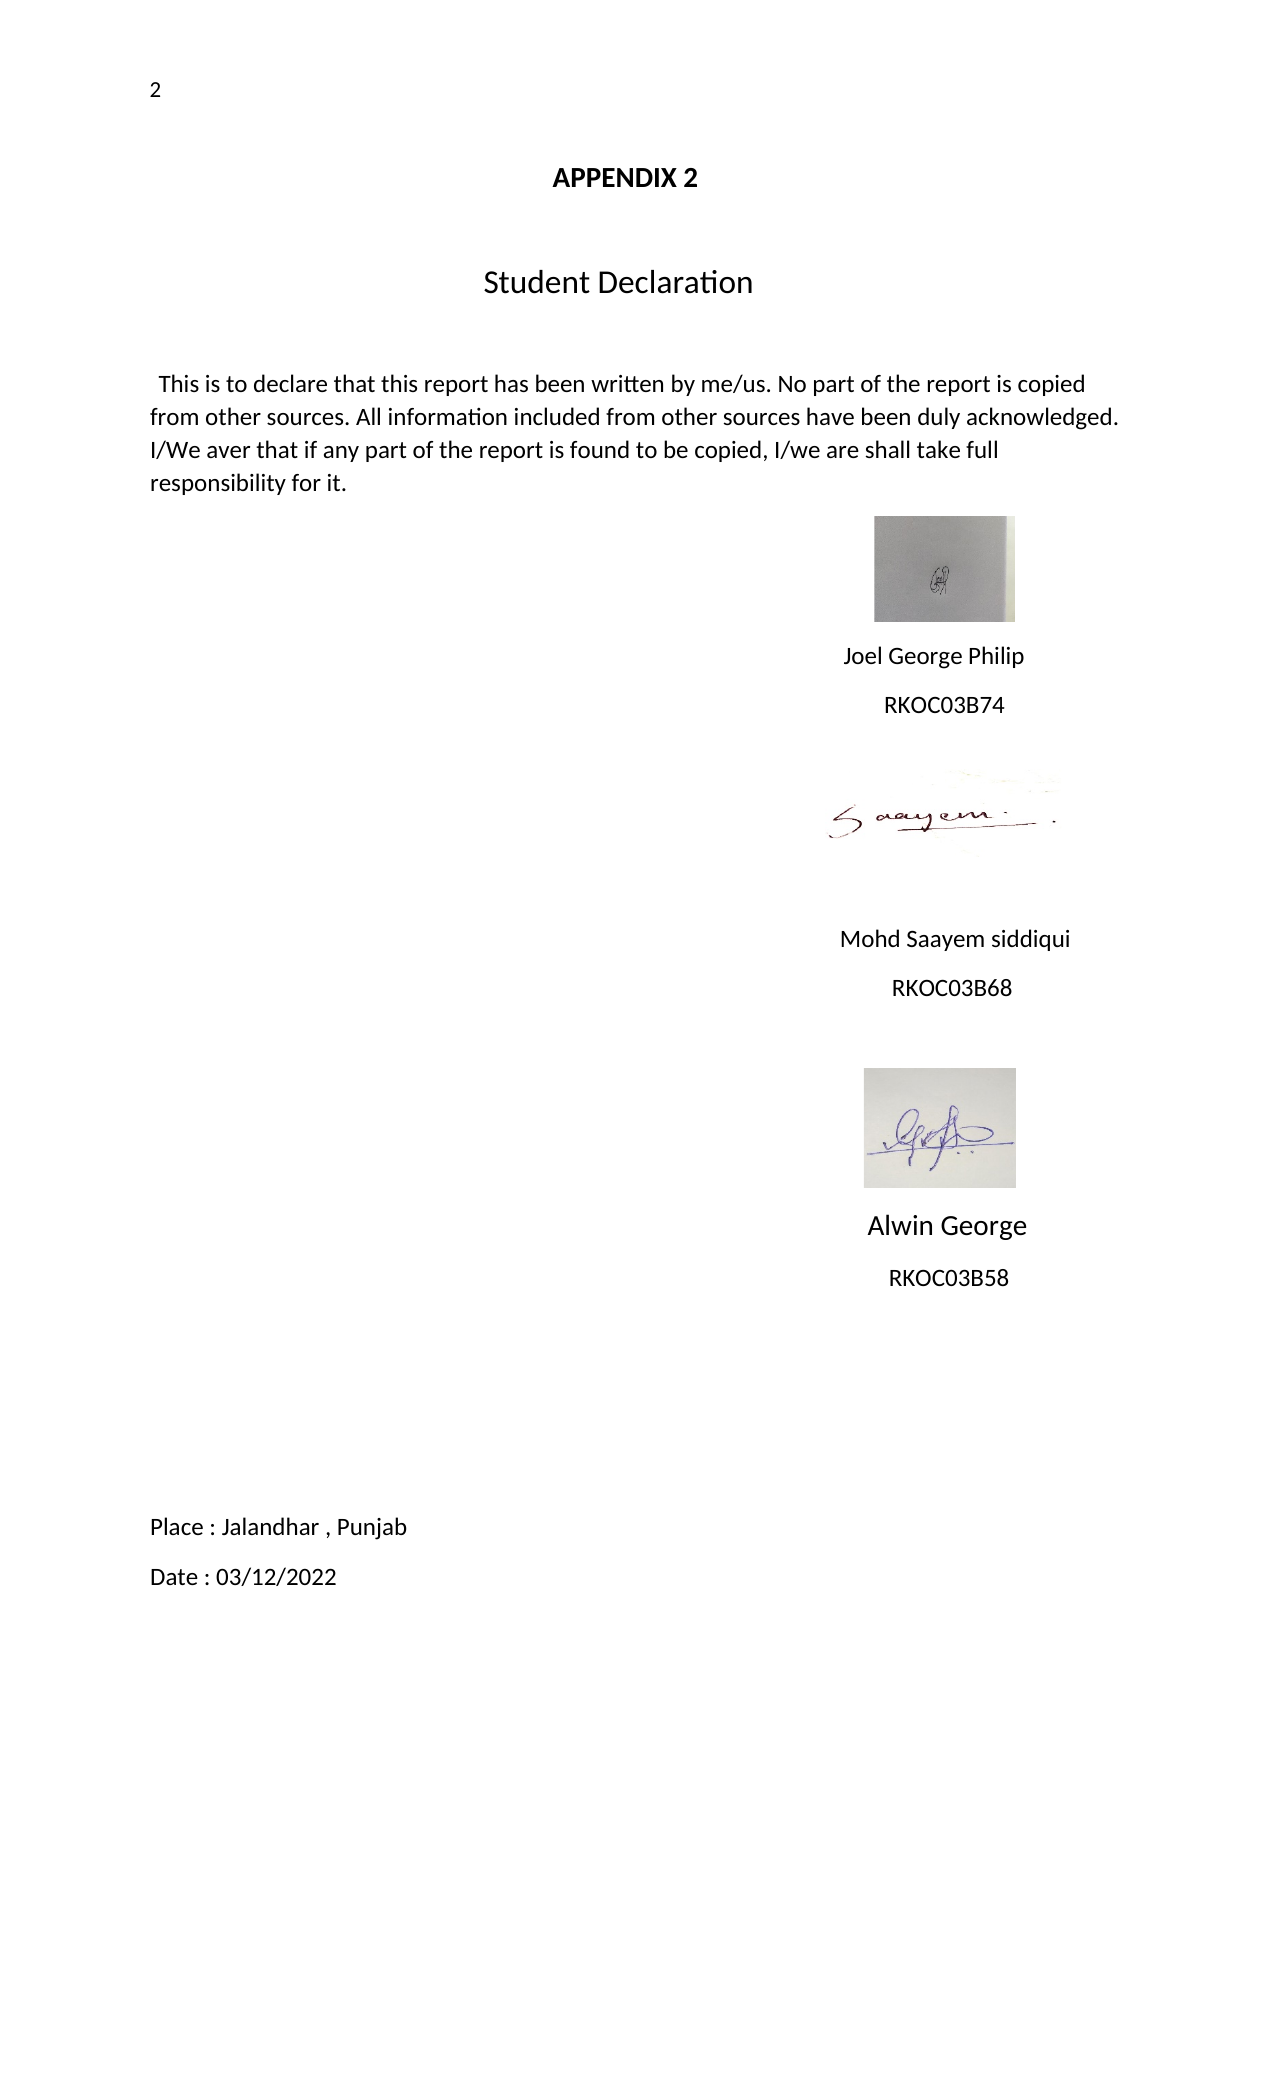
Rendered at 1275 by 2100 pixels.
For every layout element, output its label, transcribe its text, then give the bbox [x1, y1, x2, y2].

text RKOC03B74 [150, 690, 1125, 720]
text Mohd Saayem siddiqui [150, 923, 1125, 953]
text APPENDIX 2 [150, 159, 1125, 195]
text RKOC03B68 [150, 972, 1125, 1003]
picture [863, 1068, 1016, 1188]
text Place : Jalandhar , Punjab [150, 1511, 1125, 1542]
picture [825, 769, 1062, 857]
text Date : 03/12/2022 [150, 1561, 1125, 1591]
picture [874, 516, 1015, 622]
text Student Declaration [150, 261, 1125, 302]
text Joel George Philip [150, 640, 1125, 671]
text Alwin George [150, 1207, 1125, 1242]
text This is to declare that this report has been written by me/us. No part of the report is copied from other sources. All information included from other sources have been duly acknowledged. I/We aver that if any part of the report is found to be copied, I/we are shall take full responsibility for it. [150, 368, 1125, 498]
text RKOC03B58 [150, 1262, 1125, 1292]
